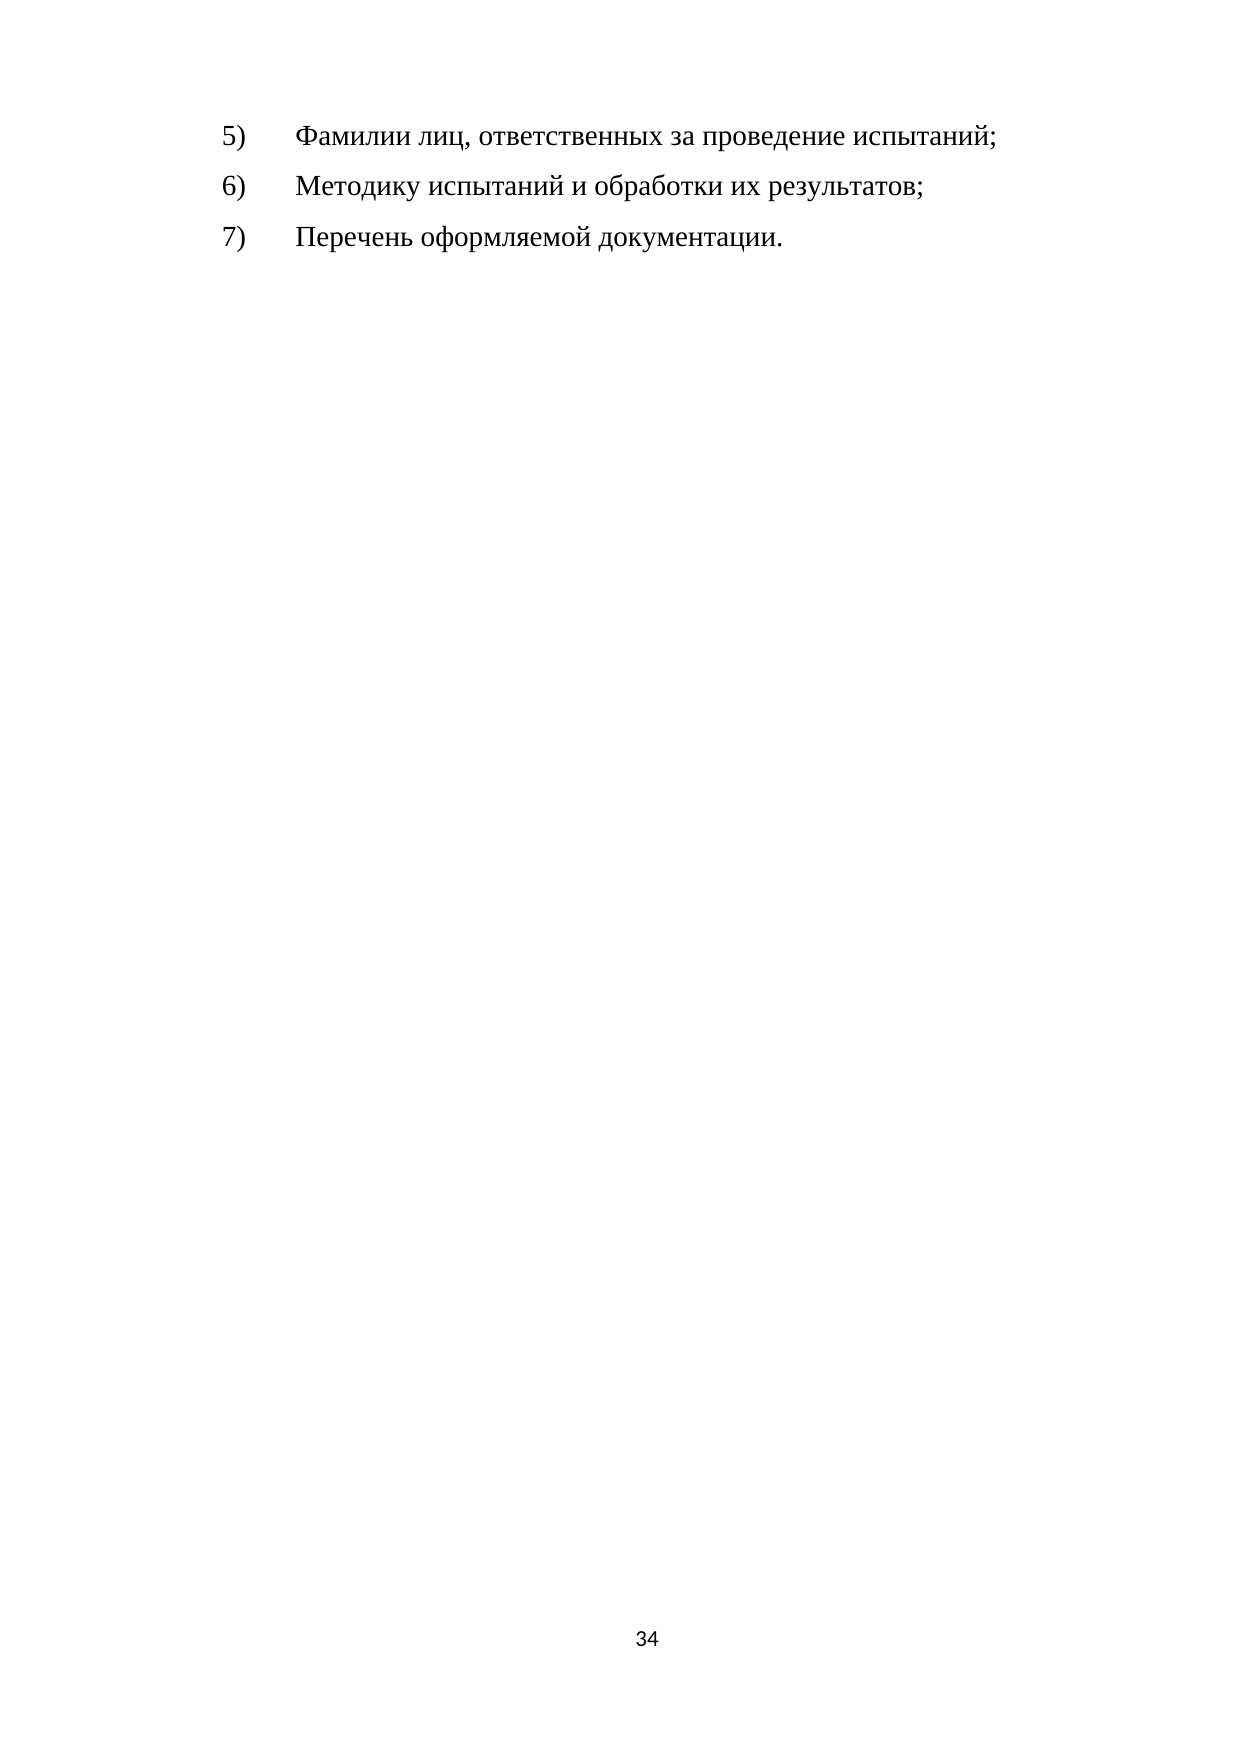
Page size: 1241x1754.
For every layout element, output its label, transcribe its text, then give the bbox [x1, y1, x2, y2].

text 6) Методику испытаний и обработки их результатов; [148, 168, 1146, 202]
text 7) Перечень оформляемой документации. [148, 219, 1146, 252]
text 5) Фамилии лиц, ответственных за проведение испытаний; [148, 118, 1146, 152]
